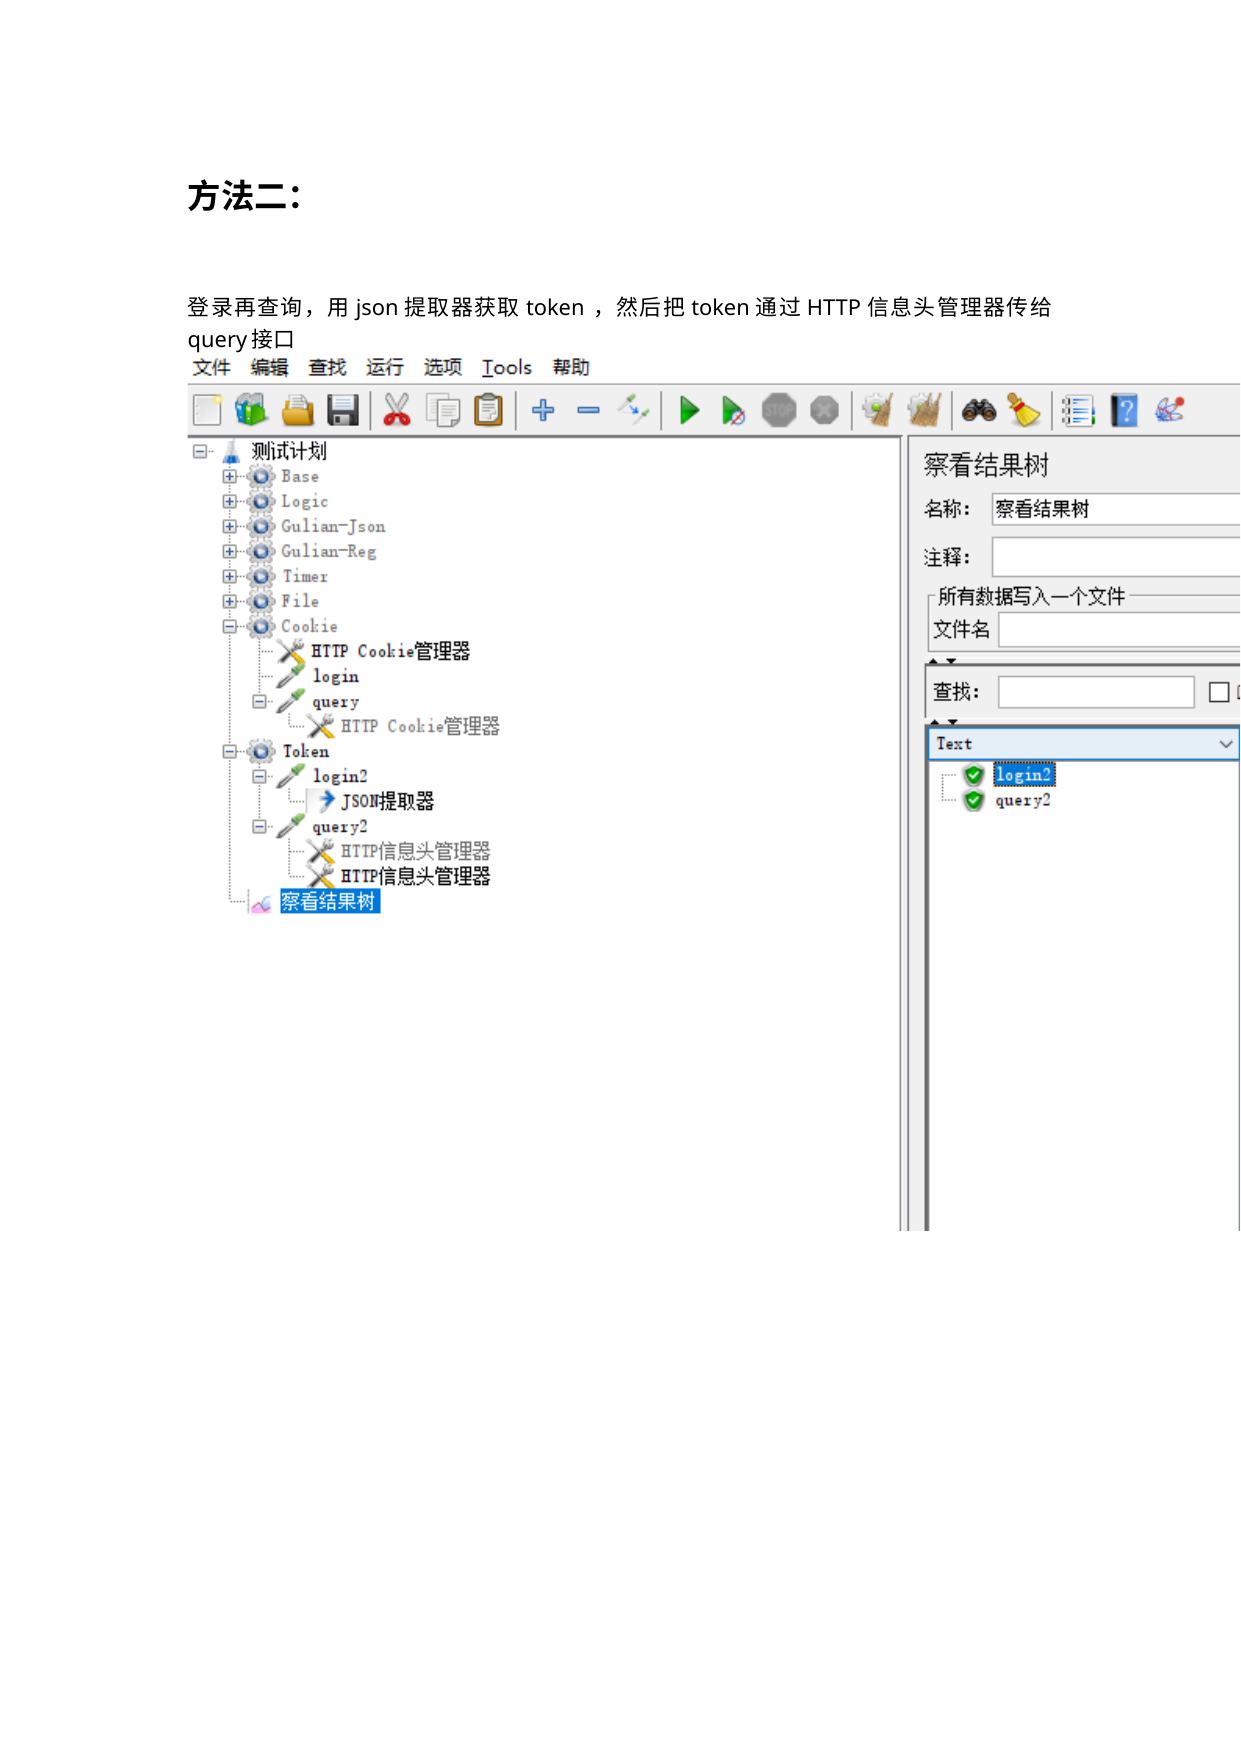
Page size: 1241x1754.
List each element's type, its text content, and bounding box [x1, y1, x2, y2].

text 登录再查询，用json提取器获取token ，然后把token通过HTTP信息头管理器传给query接口 [187, 289, 1053, 354]
subtitle 方法二： [187, 162, 1053, 227]
picture [187, 354, 1241, 1231]
